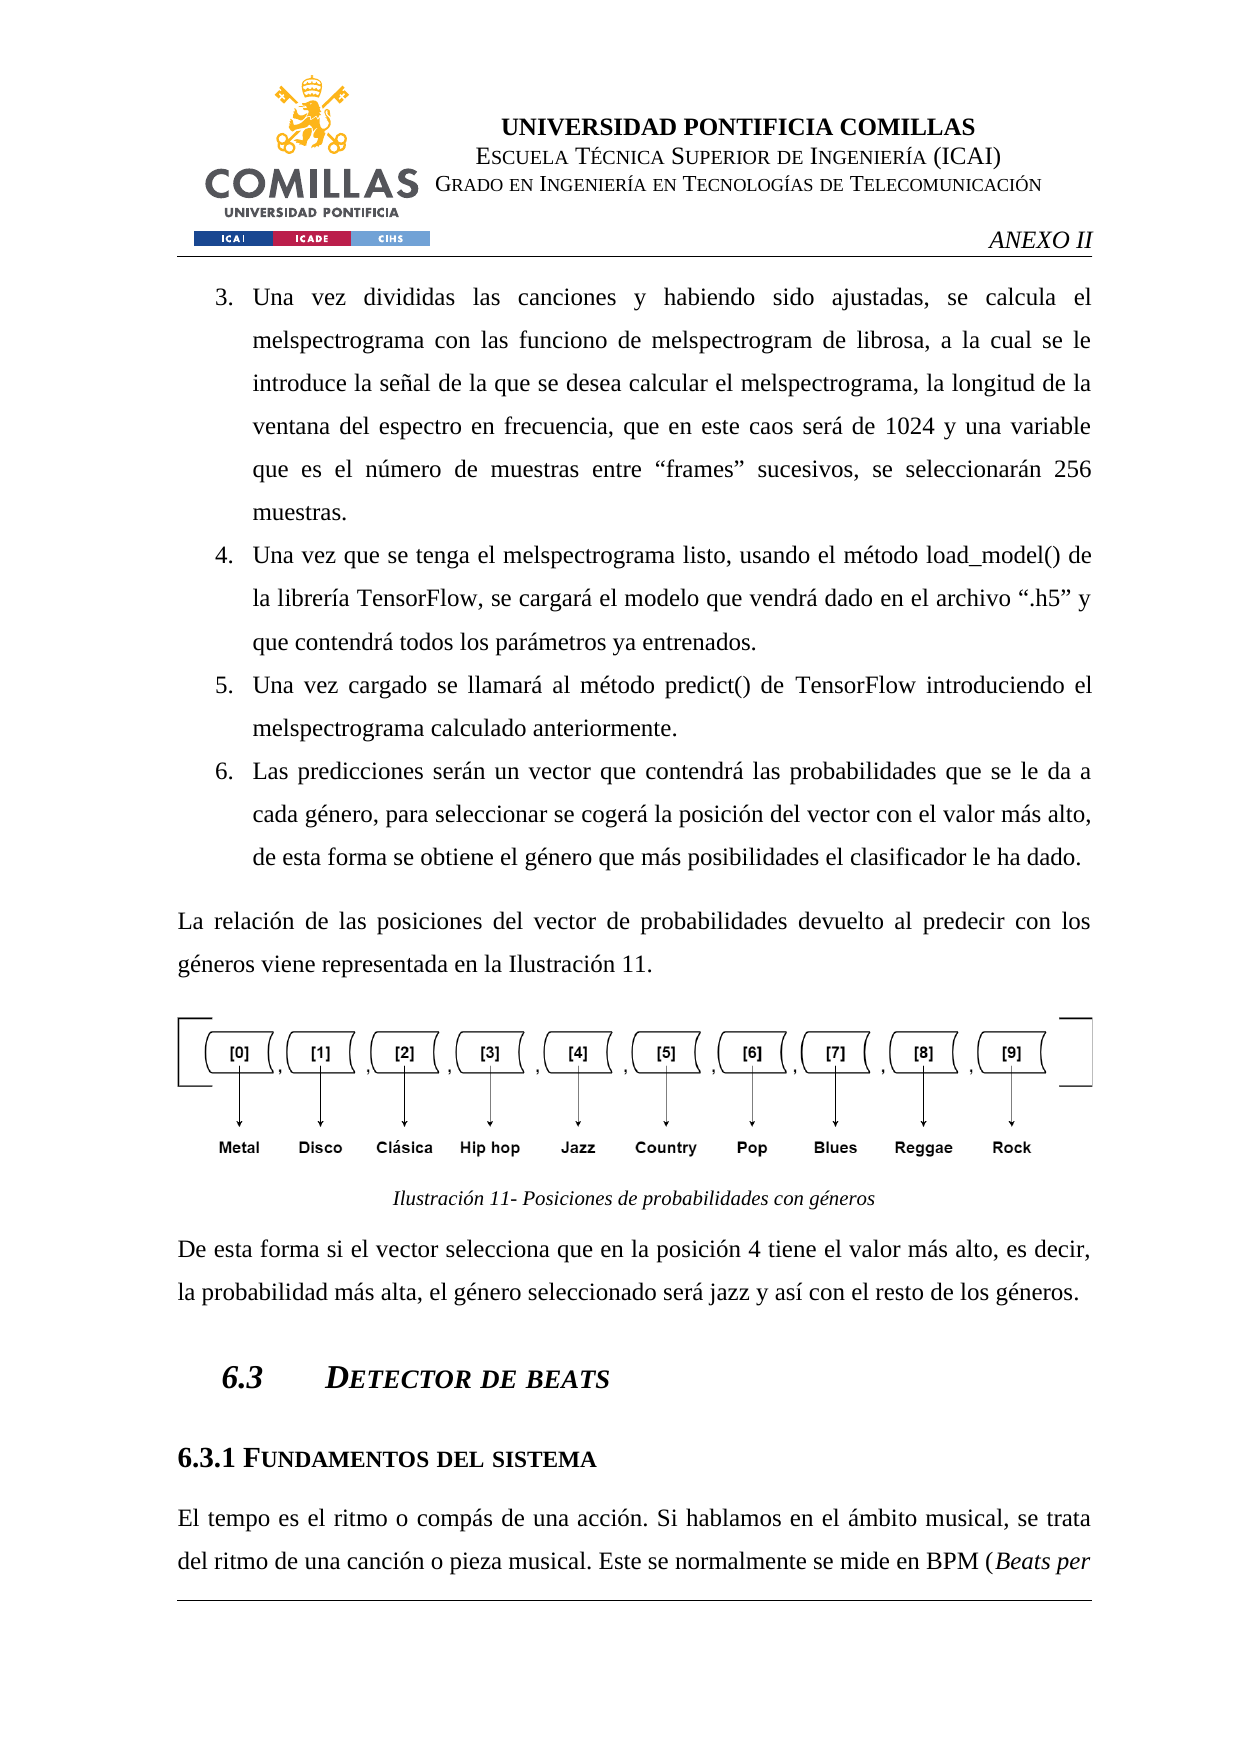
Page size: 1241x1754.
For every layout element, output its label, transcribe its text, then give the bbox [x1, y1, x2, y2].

list Una vez que se tenga el melspectrograma listo, usando el método load_model() de la librería TensorFlow, se cargará el modelo que vendrá dado en el archivo “.h5” y que contendrá todos los parámetros ya entrenados. [215, 540, 1092, 655]
list Una vez divididas las canciones y habiendo sido ajustadas, se calcula el melspectrograma con las funciono de melspectrogram de librosa, a la cual se le introduce la señal de la que se desea calcular el melspectrograma, la longitud de la ventana del espectro en frecuencia, que en este caos será de 1024 y una variable que es el número de muestras entre “frames” sucesivos, se seleccionarán 256 muestras. [215, 282, 1092, 526]
picture [177, 1017, 1093, 1161]
subtitle Fundamentos del sistema [177, 1440, 1092, 1474]
list Una vez cargado se llamará al método predict() de TensorFlow introduciendo el melspectrograma calculado anteriormente. [215, 670, 1092, 742]
text La relación de las posiciones del vector de probabilidades devuelto al predecir con los géneros viene representada en la Ilustración 11. [177, 906, 1092, 978]
subtitle Detector de beats [221, 1358, 1092, 1396]
list Las predicciones serán un vector que contendrá las probabilidades que se le da a cada género, para seleccionar se cogerá la posición del vector con el valor más alto, de esta forma se obtiene el género que más posibilidades el clasificador le ha dado. [215, 756, 1092, 871]
text De esta forma si el vector selecciona que en la posición 4 tiene el valor más alto, es decir, la probabilidad más alta, el género seleccionado será jazz y así con el resto de los géneros. [177, 1234, 1092, 1306]
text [177, 1503, 1092, 1575]
text Ilustración 11- Posiciones de probabilidades con géneros [177, 1186, 1092, 1209]
